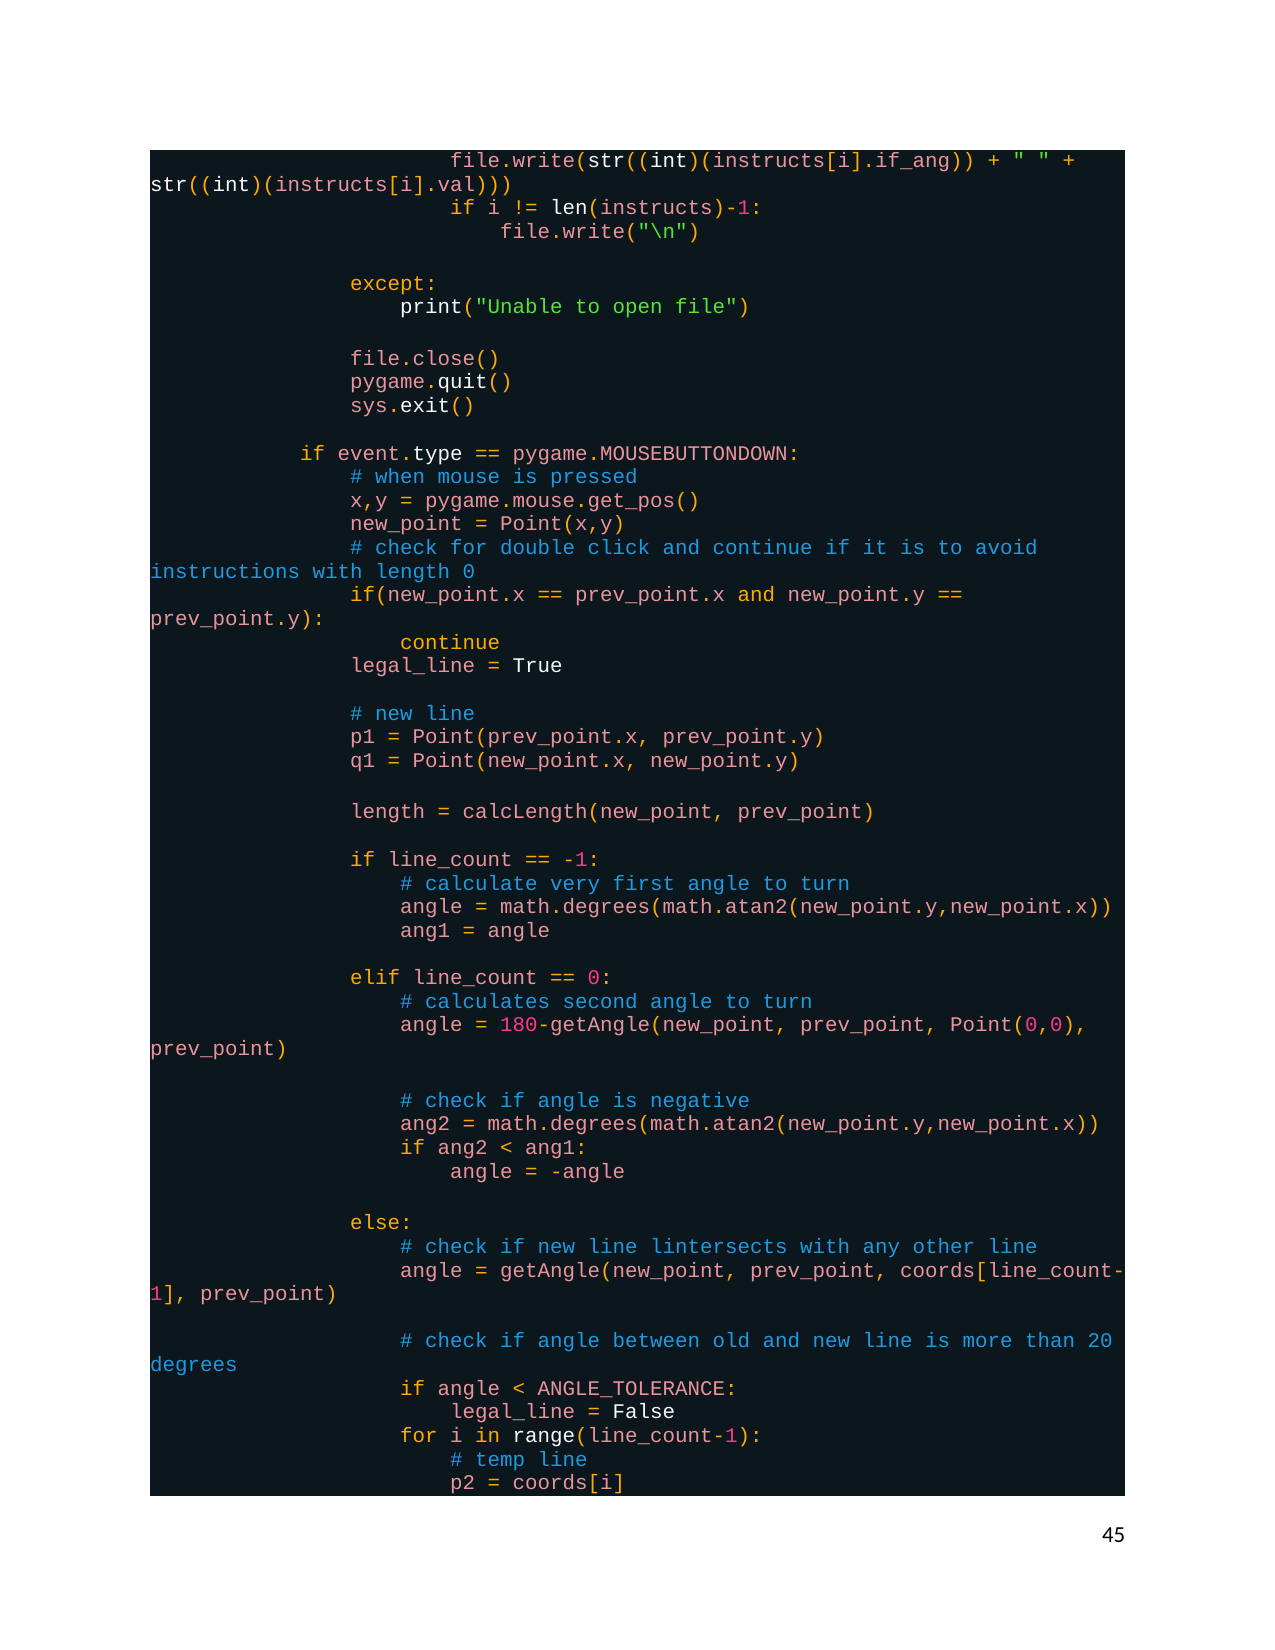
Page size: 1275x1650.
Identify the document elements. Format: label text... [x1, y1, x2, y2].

text angle = -angle [150, 1161, 1125, 1184]
text # calculate very first angle to turn [150, 872, 1125, 896]
text if angle < ANGLE_TOLERANCE: [150, 1378, 1125, 1401]
text else: [150, 1212, 1125, 1236]
text p1 = Point(prev_point.x, prev_point.y) [150, 726, 1125, 750]
text angle = 180-getAngle(new_point, prev_point, Point(0,0), prev_point) [150, 1014, 1125, 1062]
text # check for double click and continue if it is to avoid instructions with length 0 [150, 537, 1125, 584]
text # check if angle is negative [150, 1090, 1125, 1113]
text angle = math.degrees(math.atan2(new_point.y,new_point.x)) [150, 896, 1125, 920]
text x,y = pygame.mouse.get_pos() [150, 490, 1125, 513]
text legal_line = False [150, 1401, 1125, 1425]
text ang1 = angle [150, 920, 1125, 943]
text except: [150, 273, 1125, 296]
text q1 = Point(new_point.x, new_point.y) [150, 750, 1125, 773]
text if ang2 < ang1: [150, 1137, 1125, 1161]
text ang2 = math.degrees(math.atan2(new_point.y,new_point.x)) [150, 1113, 1125, 1137]
text if i != len(instructs)-1: [150, 197, 1125, 221]
text if(new_point.x == prev_point.x and new_point.y == prev_point.y): [150, 584, 1125, 632]
text # when mouse is pressed [150, 466, 1125, 490]
text elif line_count == 0: [150, 967, 1125, 991]
text print("Unable to open file") [150, 296, 1125, 320]
text # check if angle between old and new line is more than 20 degrees [150, 1331, 1125, 1378]
text # temp line [150, 1449, 1125, 1472]
text new_point = Point(x,y) [150, 513, 1125, 537]
text file.close() [150, 348, 1125, 372]
text if line_count == -1: [150, 849, 1125, 872]
text # new line [150, 703, 1125, 726]
text angle = getAngle(new_point, prev_point, coords[line_count-1], prev_point) [150, 1259, 1125, 1307]
text pygame.quit() [150, 372, 1125, 395]
text legal_line = True [150, 655, 1125, 679]
text file.write("\n") [150, 221, 1125, 244]
text # check if new line lintersects with any other line [150, 1236, 1125, 1259]
text p2 = coords[i] [150, 1472, 1125, 1496]
text # calculates second angle to turn [150, 991, 1125, 1014]
text if event.type == pygame.MOUSEBUTTONDOWN: [150, 442, 1125, 466]
text sys.exit() [150, 395, 1125, 419]
text continue [150, 632, 1125, 655]
text for i in range(line_count-1): [150, 1425, 1125, 1449]
text length = calcLength(new_point, prev_point) [150, 802, 1125, 825]
text file.write(str((int)(instructs[i].if_ang)) + " " + str((int)(instructs[i].val))) [150, 150, 1125, 197]
